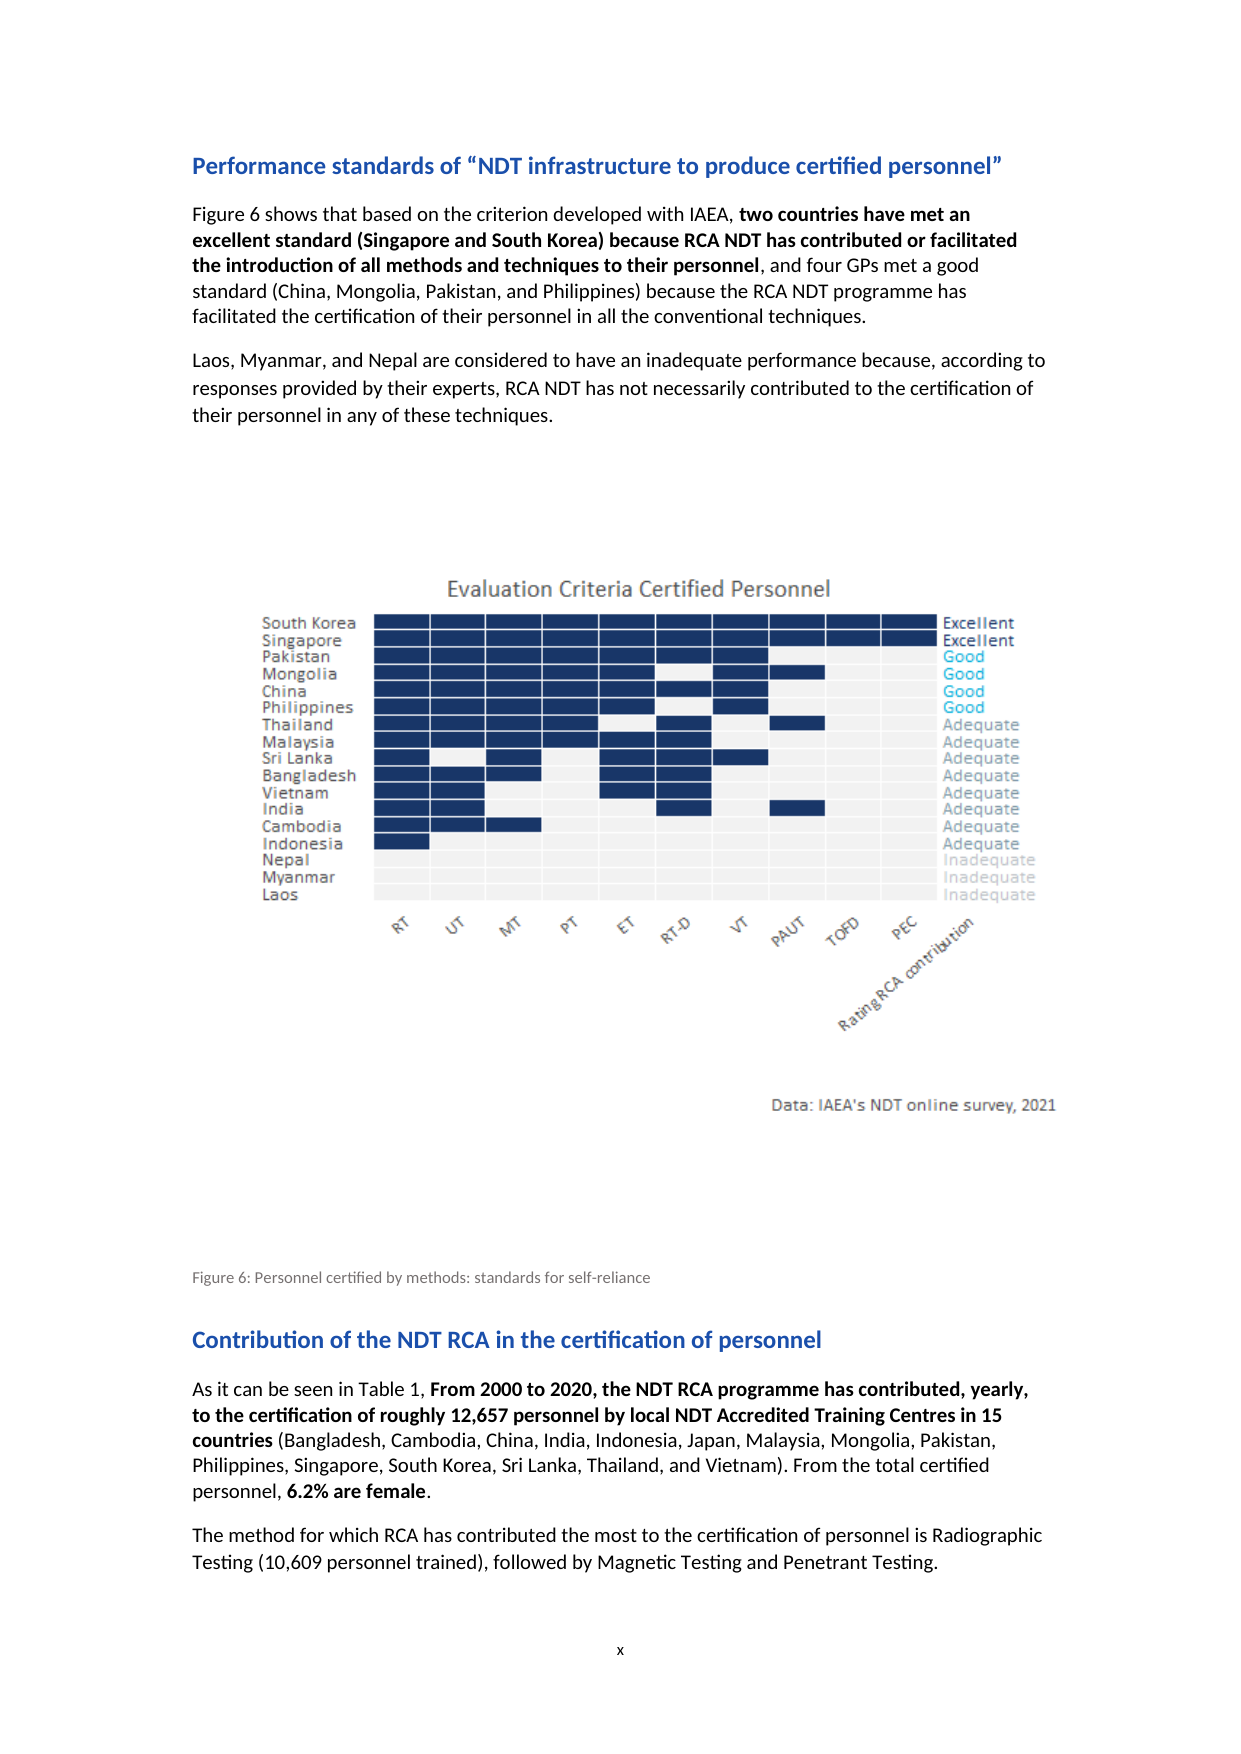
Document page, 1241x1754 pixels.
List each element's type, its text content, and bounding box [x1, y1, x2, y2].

text As it can be seen in Table 1, From 2000 to 2020, the NDT RCA programme has contributed, yearly, to the certification of roughly 12,657 personnel by local NDT Accredited Training Centres in 15 countries (Bangladesh, Cambodia, China, India, Indonesia, Japan, Malaysia, Mongolia, Pakistan, Philippines, Singapore, South Korea, Sri Lanka, Thailand, and Vietnam). From the total certified personnel, 6.2% are female. [192, 1376, 1048, 1503]
subtitle Contribution of the NDT RCA in the certification of personnel [192, 1325, 1048, 1355]
text Laos, Myanmar, and Nepal are considered to have an inadequate performance because, according to responses provided by their experts, RCA NDT has not necessarily contributed to the certification of their personnel in any of these techniques. [192, 347, 1048, 428]
picture [210, 446, 1068, 1246]
text The method for which RCA has contributed the most to the certification of personnel is Radiographic Testing (10,609 personnel trained), followed by Magnetic Testing and Penetrant Testing. [192, 1522, 1048, 1575]
subtitle Performance standards of “NDT infrastructure to produce certified personnel” [192, 150, 1048, 181]
text Figure 6: Personnel certified by methods: standards for self-reliance [192, 1267, 1048, 1287]
text Figure 6 shows that based on the criterion developed with IAEA, two countries have met an excellent standard (Singapore and South Korea) because RCA NDT has contributed or facilitated the introduction of all methods and techniques to their personnel, and four GPs met a good standard (China, Mongolia, Pakistan, and Philippines) because the RCA NDT programme has facilitated the certification of their personnel in all the conventional techniques. [192, 202, 1048, 329]
